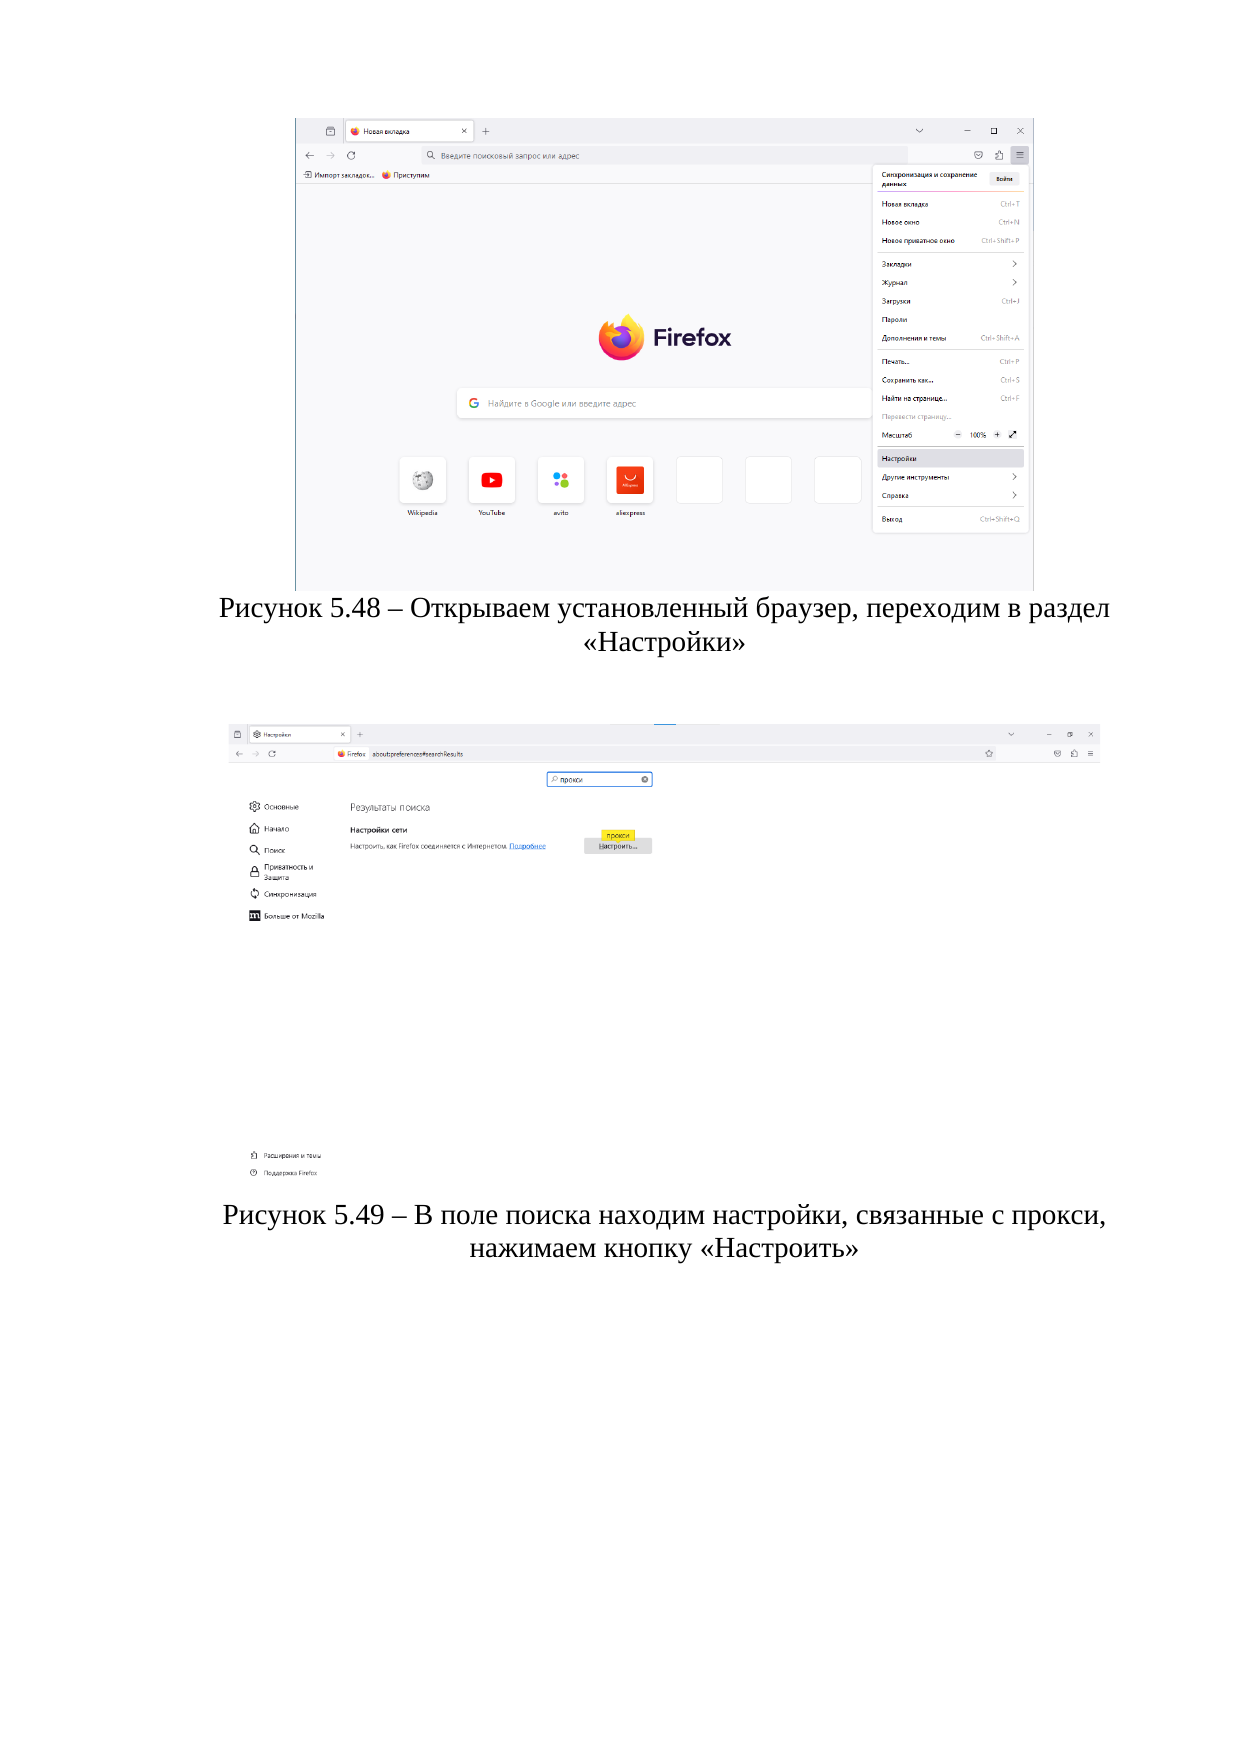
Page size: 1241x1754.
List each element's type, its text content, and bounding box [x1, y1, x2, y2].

picture [295, 118, 1034, 591]
picture [228, 724, 1101, 1197]
